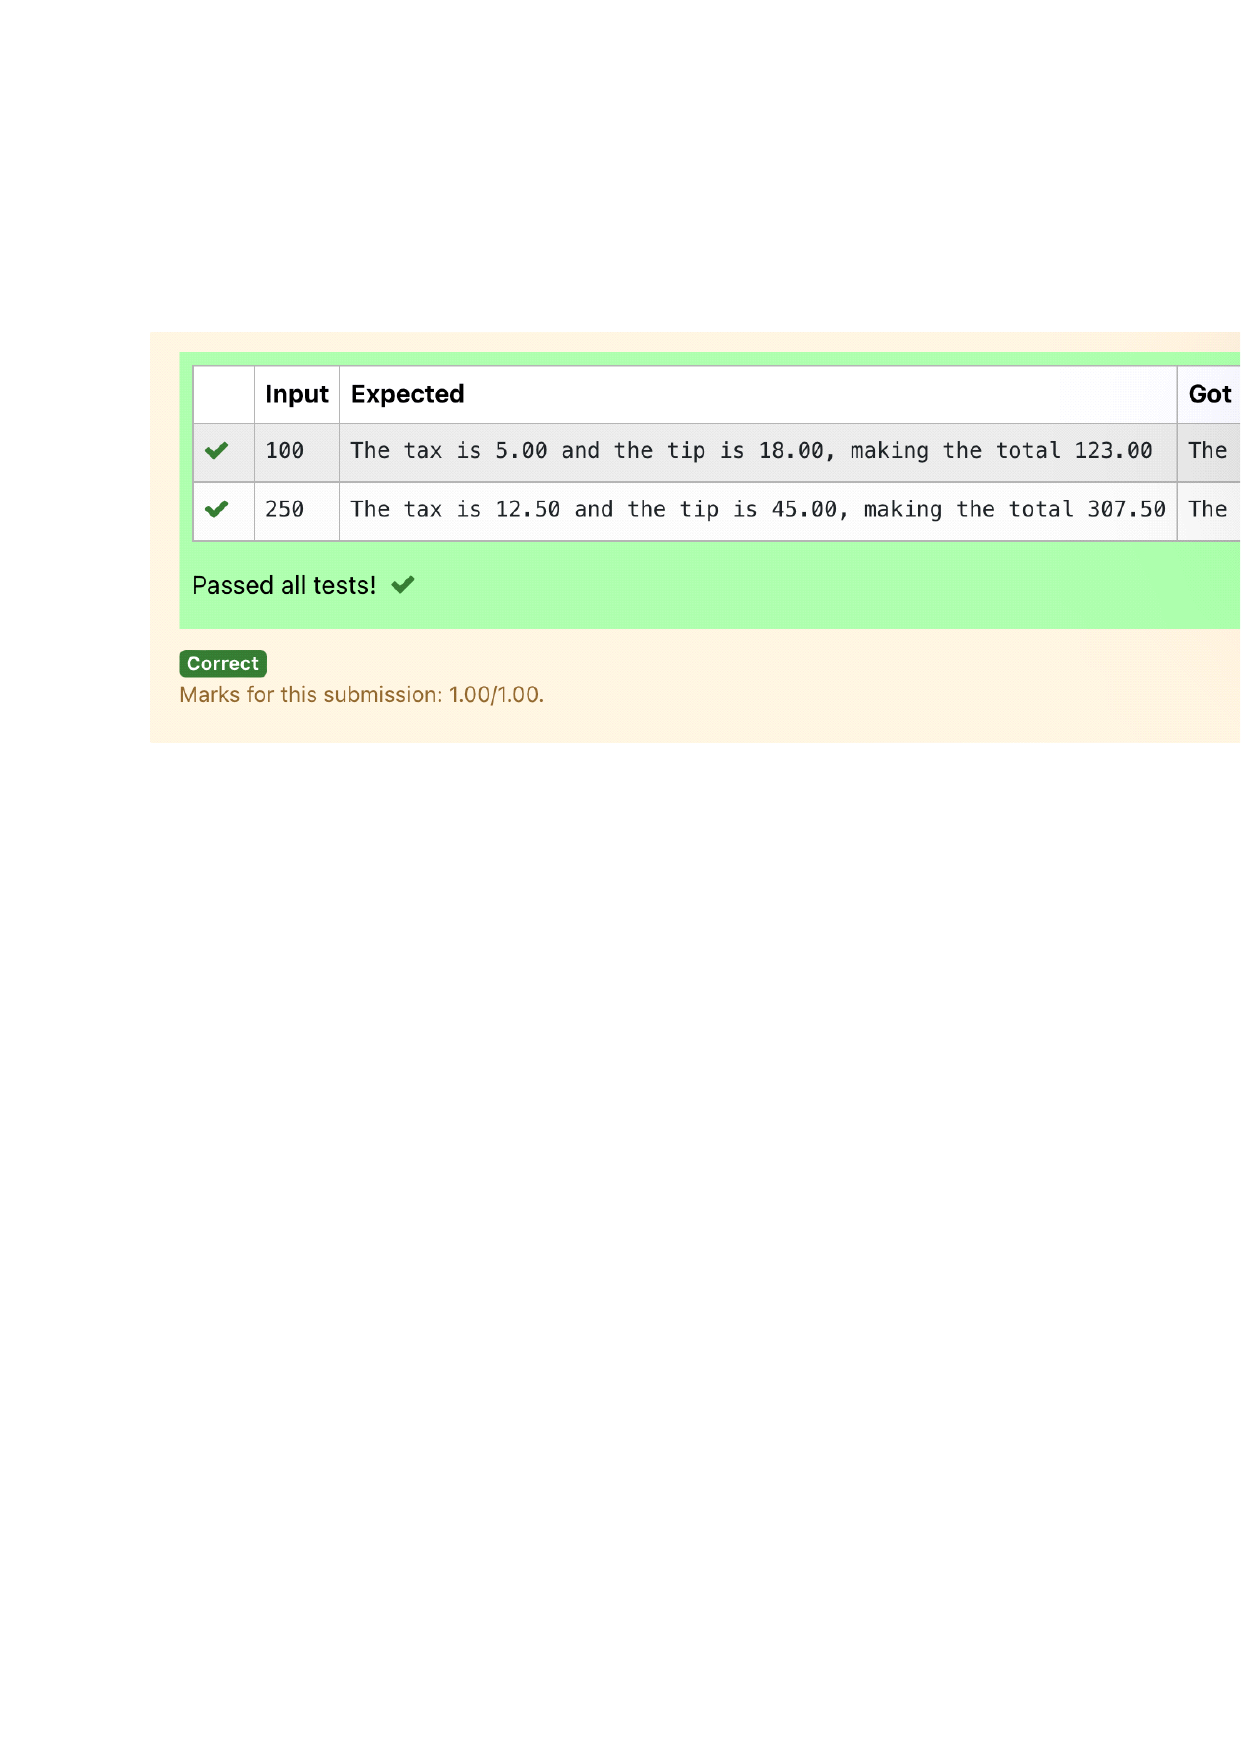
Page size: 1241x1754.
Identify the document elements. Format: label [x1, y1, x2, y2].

picture [150, 330, 1241, 745]
